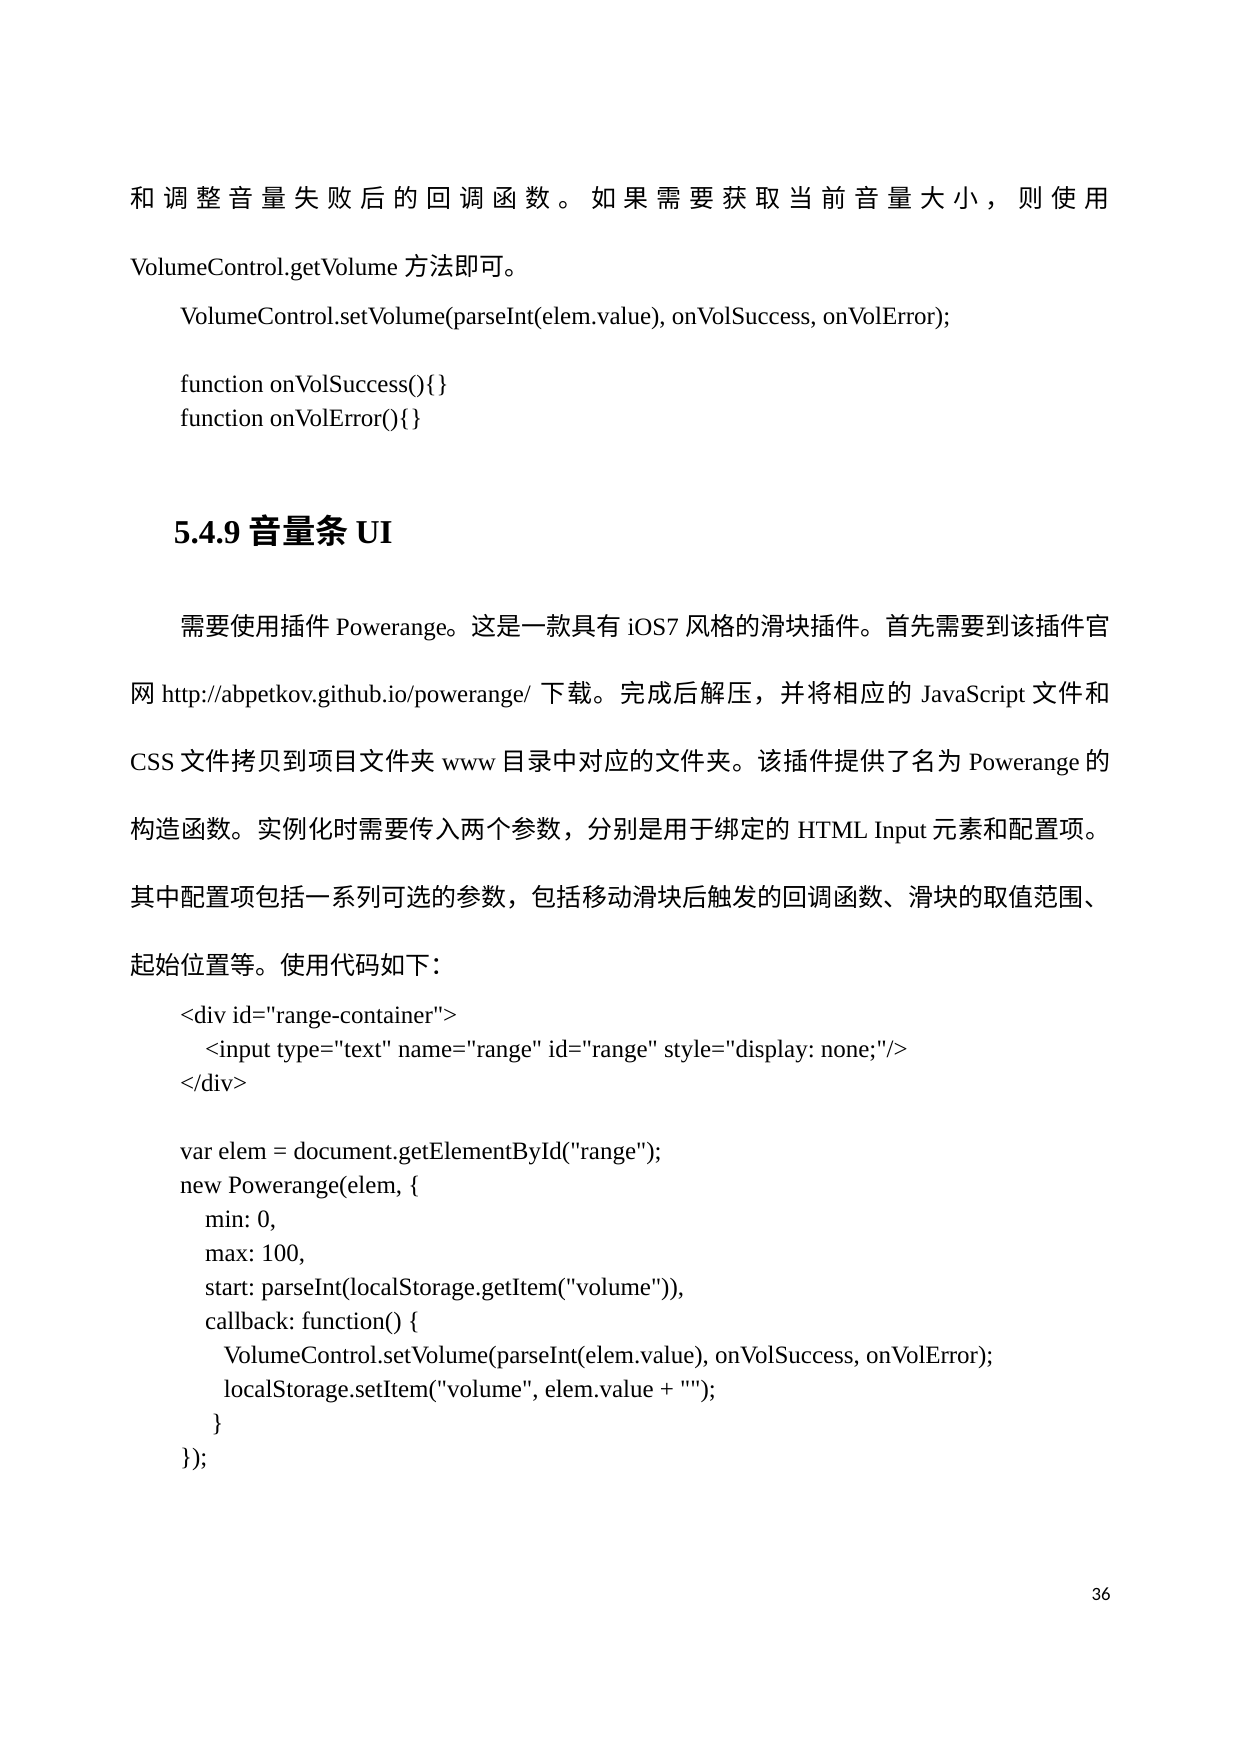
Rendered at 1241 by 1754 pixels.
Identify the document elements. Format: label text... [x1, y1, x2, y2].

text callback: function() { [130, 1303, 1110, 1337]
text VolumeControl.setVolume(parseInt(elem.value), onVolSuccess, onVolError); [130, 1337, 1110, 1371]
text new Powerange(elem, { [130, 1167, 1110, 1201]
text min: 0, [130, 1201, 1110, 1235]
text }); [130, 1439, 1110, 1473]
subtitle 5.4.9 音量条UI [174, 495, 1110, 563]
text } [130, 1405, 1110, 1439]
text 需要使用插件 Powerange。这是一款具有 iOS7 风格的滑块插件。首先需要到该插件官网http://abpetkov.github.io/powerange/ 下载。完成后解压，并将相应的 JavaScript文件和CSS文件拷贝到项目文件夹www目录中对应的文件夹。该插件提供了名为Powerange的构造函数。实例化时需要传入两个参数，分别是用于绑定的HTML Input元素和配置项。其中配置项包括一系列可选的参数，包括移动滑块后触发的回调函数、滑块的取值范围、起始位置等。使用代码如下： [130, 590, 1110, 998]
text max: 100, [130, 1235, 1110, 1269]
text function onVolError(){} [130, 400, 1110, 434]
text start: parseInt(localStorage.getItem("volume")), [130, 1269, 1110, 1303]
text var elem = document.getElementById("range"); [130, 1133, 1110, 1167]
text </div> [130, 1066, 1110, 1099]
text VolumeControl.setVolume(parseInt(elem.value), onVolSuccess, onVolError); [130, 298, 1110, 332]
text <div id="range-container"> [130, 998, 1110, 1032]
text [130, 162, 1110, 298]
text localStorage.setItem("volume", elem.value + ""); [130, 1371, 1110, 1405]
text <input type="text" name="range" id="range" style="display: none;"/> [130, 1032, 1110, 1066]
text function onVolSuccess(){} [130, 366, 1110, 400]
